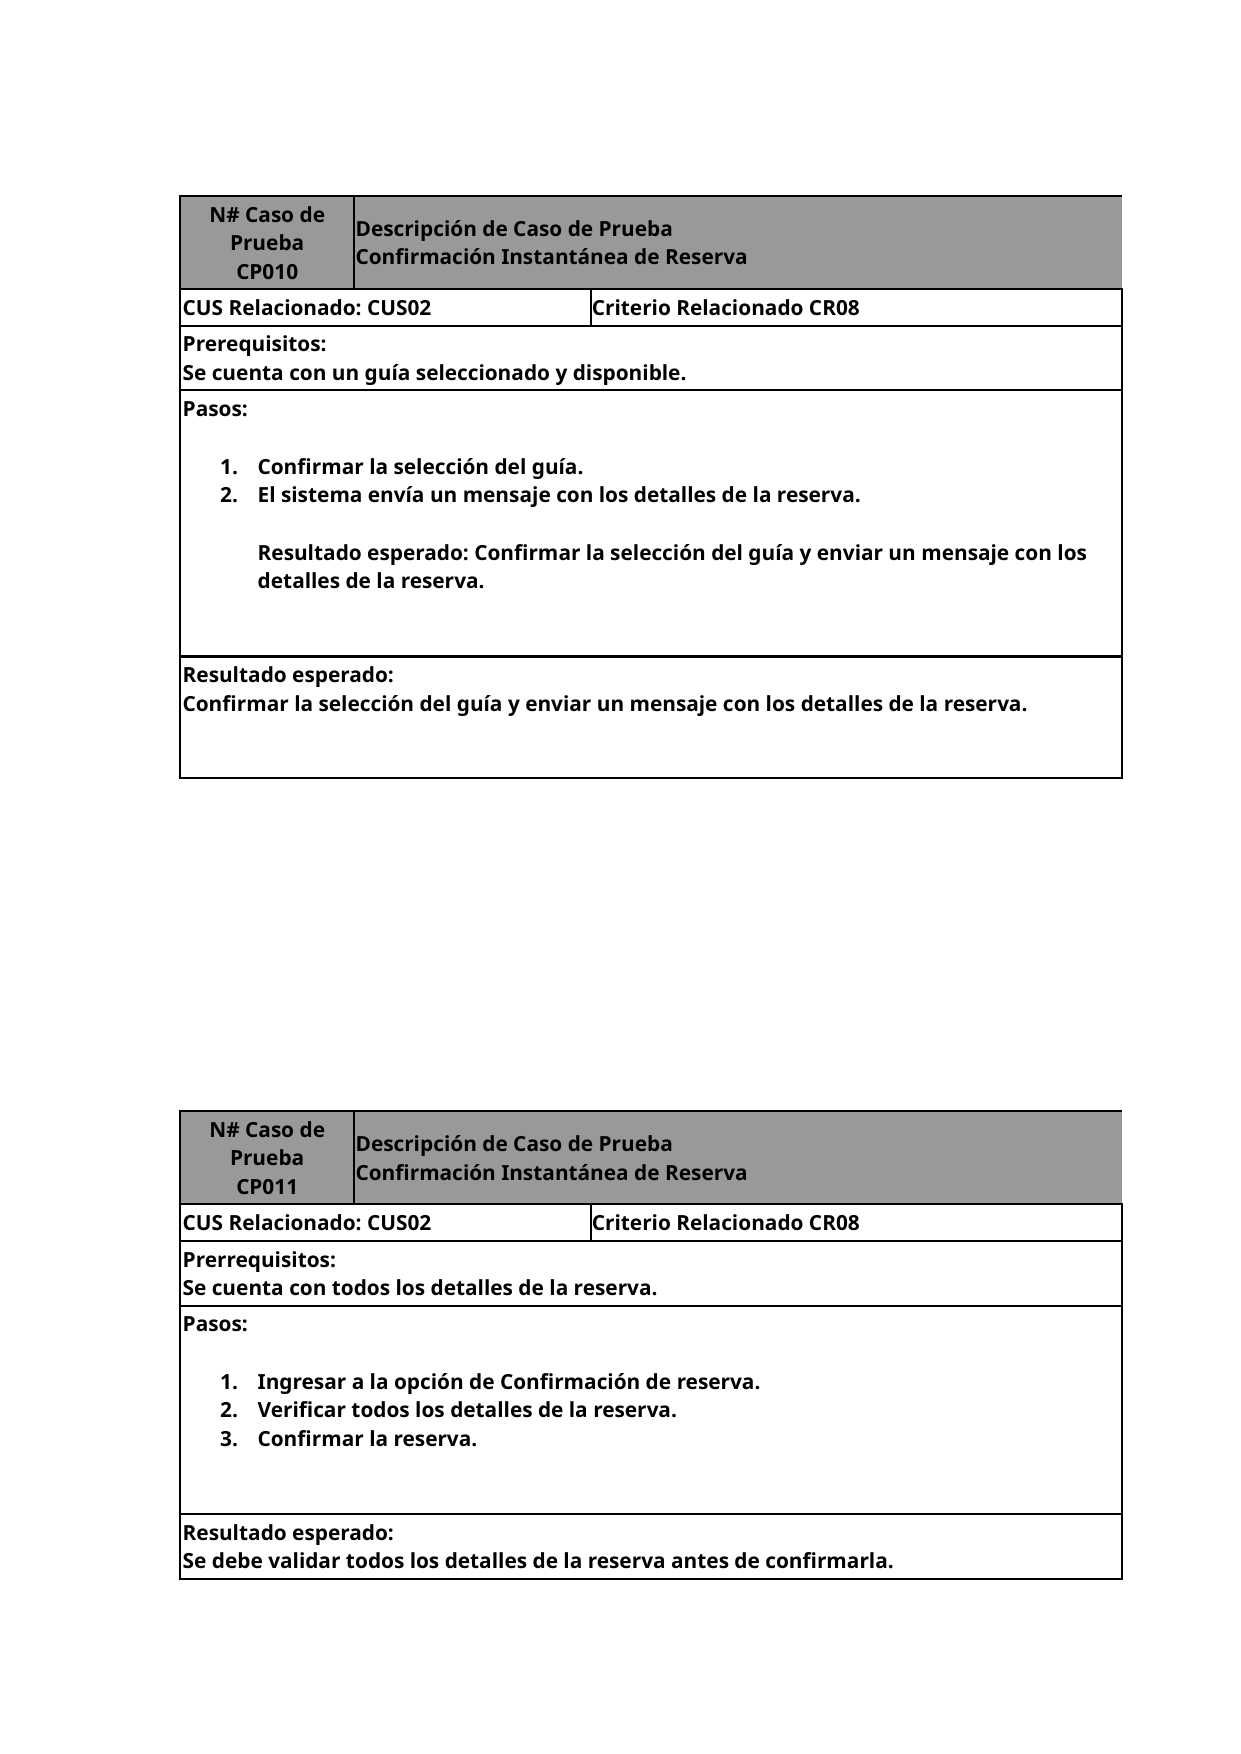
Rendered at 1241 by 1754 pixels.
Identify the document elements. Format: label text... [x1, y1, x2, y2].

table_cell Criterio Relacionado CR08 [592, 1205, 1121, 1240]
table_cell CUS Relacionado: CUS02 [181, 1205, 590, 1240]
table_header N# Caso de Prueba CP010 [181, 197, 353, 288]
table_header Descripción de Caso de Prueba Confirmación Instantánea de Reserva [355, 1112, 1122, 1203]
table_cell Pasos: Ingresar a la opción de Confirmación de reserva. Verificar todos los detalles de la reserva. Confirmar la reserva. [181, 1307, 1121, 1513]
table_cell CUS Relacionado: CUS02 [181, 290, 590, 324]
table_cell Prerrequisitos: Se cuenta con todos los detalles de la reserva. [181, 1242, 1121, 1304]
table_cell Resultado esperado: Confirmar la selección del guía y enviar un mensaje con los detalles de la reserva. [181, 658, 1121, 777]
table_cell Pasos: Confirmar la selección del guía. El sistema envía un mensaje con los detalles de la reserva. Resultado esperado: Confirmar la selección del guía y enviar un mensaje con los detalles de la reserva. [181, 391, 1121, 655]
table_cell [181, 1515, 1121, 1578]
table_header Descripción de Caso de Prueba Confirmación Instantánea de Reserva [355, 197, 1122, 288]
table_cell Criterio Relacionado CR08 [592, 290, 1121, 324]
table_cell Prerequisitos: Se cuenta con un guía seleccionado y disponible. [181, 327, 1121, 389]
table_header N# Caso de Prueba CP011 [181, 1112, 353, 1203]
